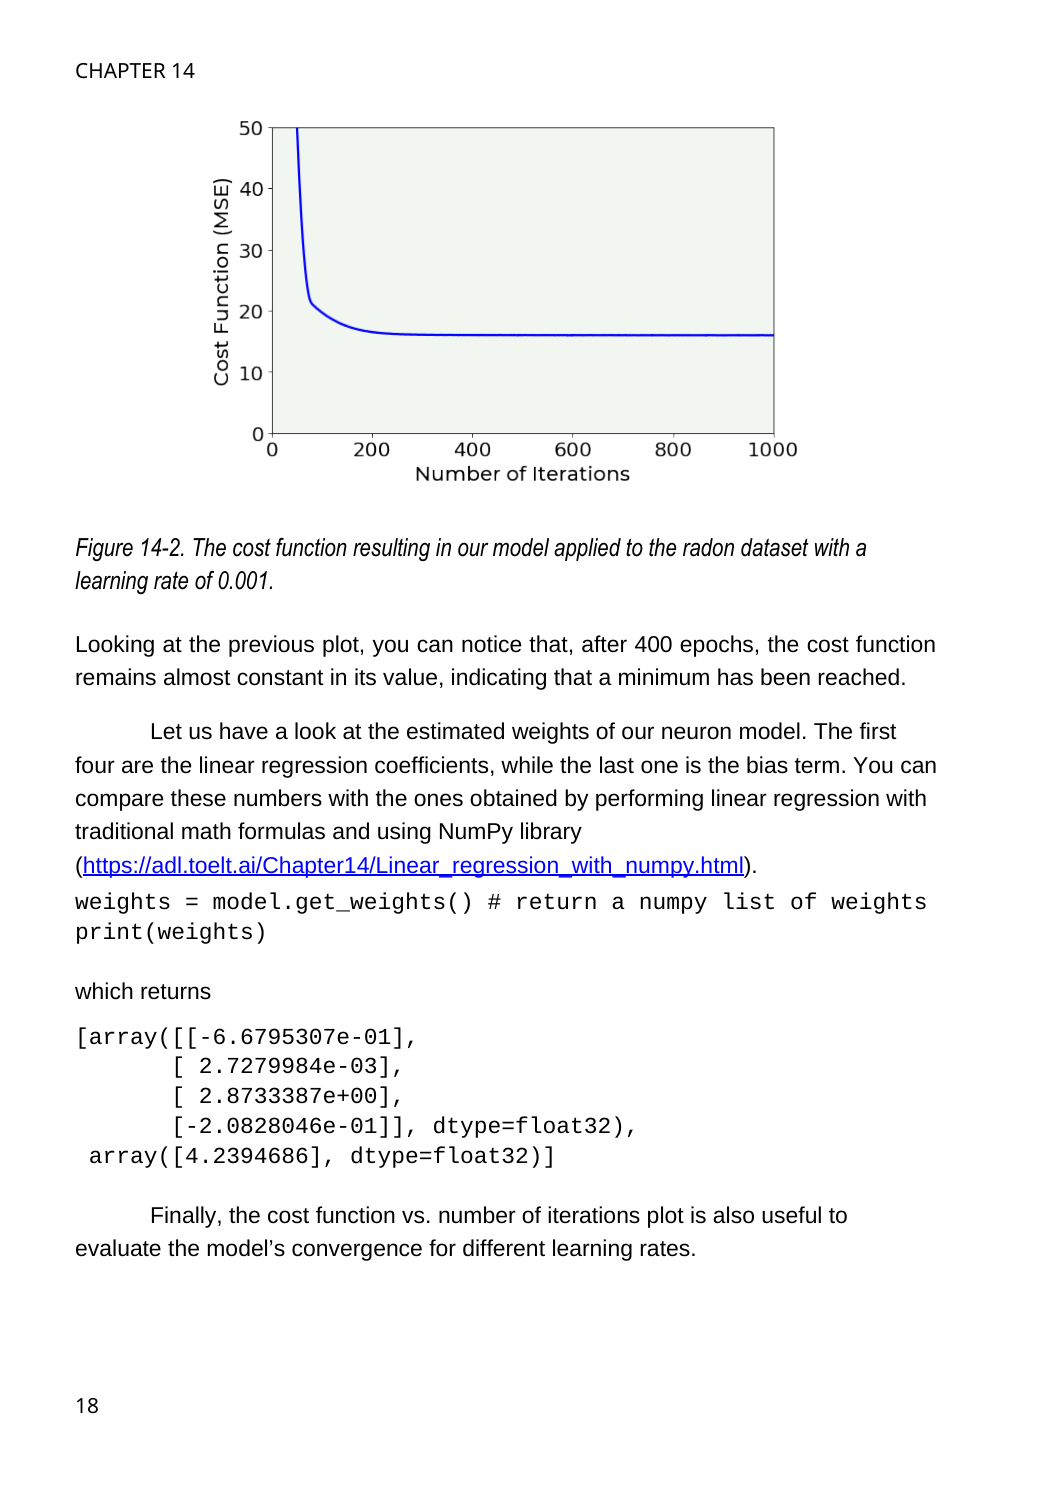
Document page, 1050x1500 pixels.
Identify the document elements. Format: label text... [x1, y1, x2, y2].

text Let us have a look at the estimated weights of our neuron model. The first four are the linear regression coefficients, while the last one is the bias term. You can compare these numbers with the ones obtained by performing linear regression with traditional math formulas and using NumPy library (https://adl.toelt.ai/Chapter14/Linear_regression_with_numpy.html). [75, 711, 937, 878]
picture [206, 112, 807, 492]
text Figure 14-2. The cost function resulting in our model applied to the radon dataset with a learning rate of 0.001. [75, 533, 937, 594]
text [array([[-6.6795307e-01], [75, 1025, 937, 1051]
text [-2.0828046e-01]], dtype=float32), [75, 1114, 937, 1140]
text array([4.2394686], dtype=float32)] [75, 1144, 937, 1170]
text print(weights) [75, 920, 937, 946]
text [ 2.7279984e-03], [75, 1055, 937, 1081]
text [ 2.8733387e+00], [75, 1084, 937, 1111]
text Finally, the cost function vs. number of iterations plot is also useful to evaluate the model’s convergence for different learning rates. [75, 1195, 937, 1261]
text Looking at the previous plot, you can notice that, after 400 epochs, the cost function remains almost constant in its value, indicating that a minimum has been reached. [75, 624, 937, 690]
text weights = model.get_weights() # return a numpy list of weights [75, 890, 937, 916]
text which returns [75, 971, 937, 1004]
